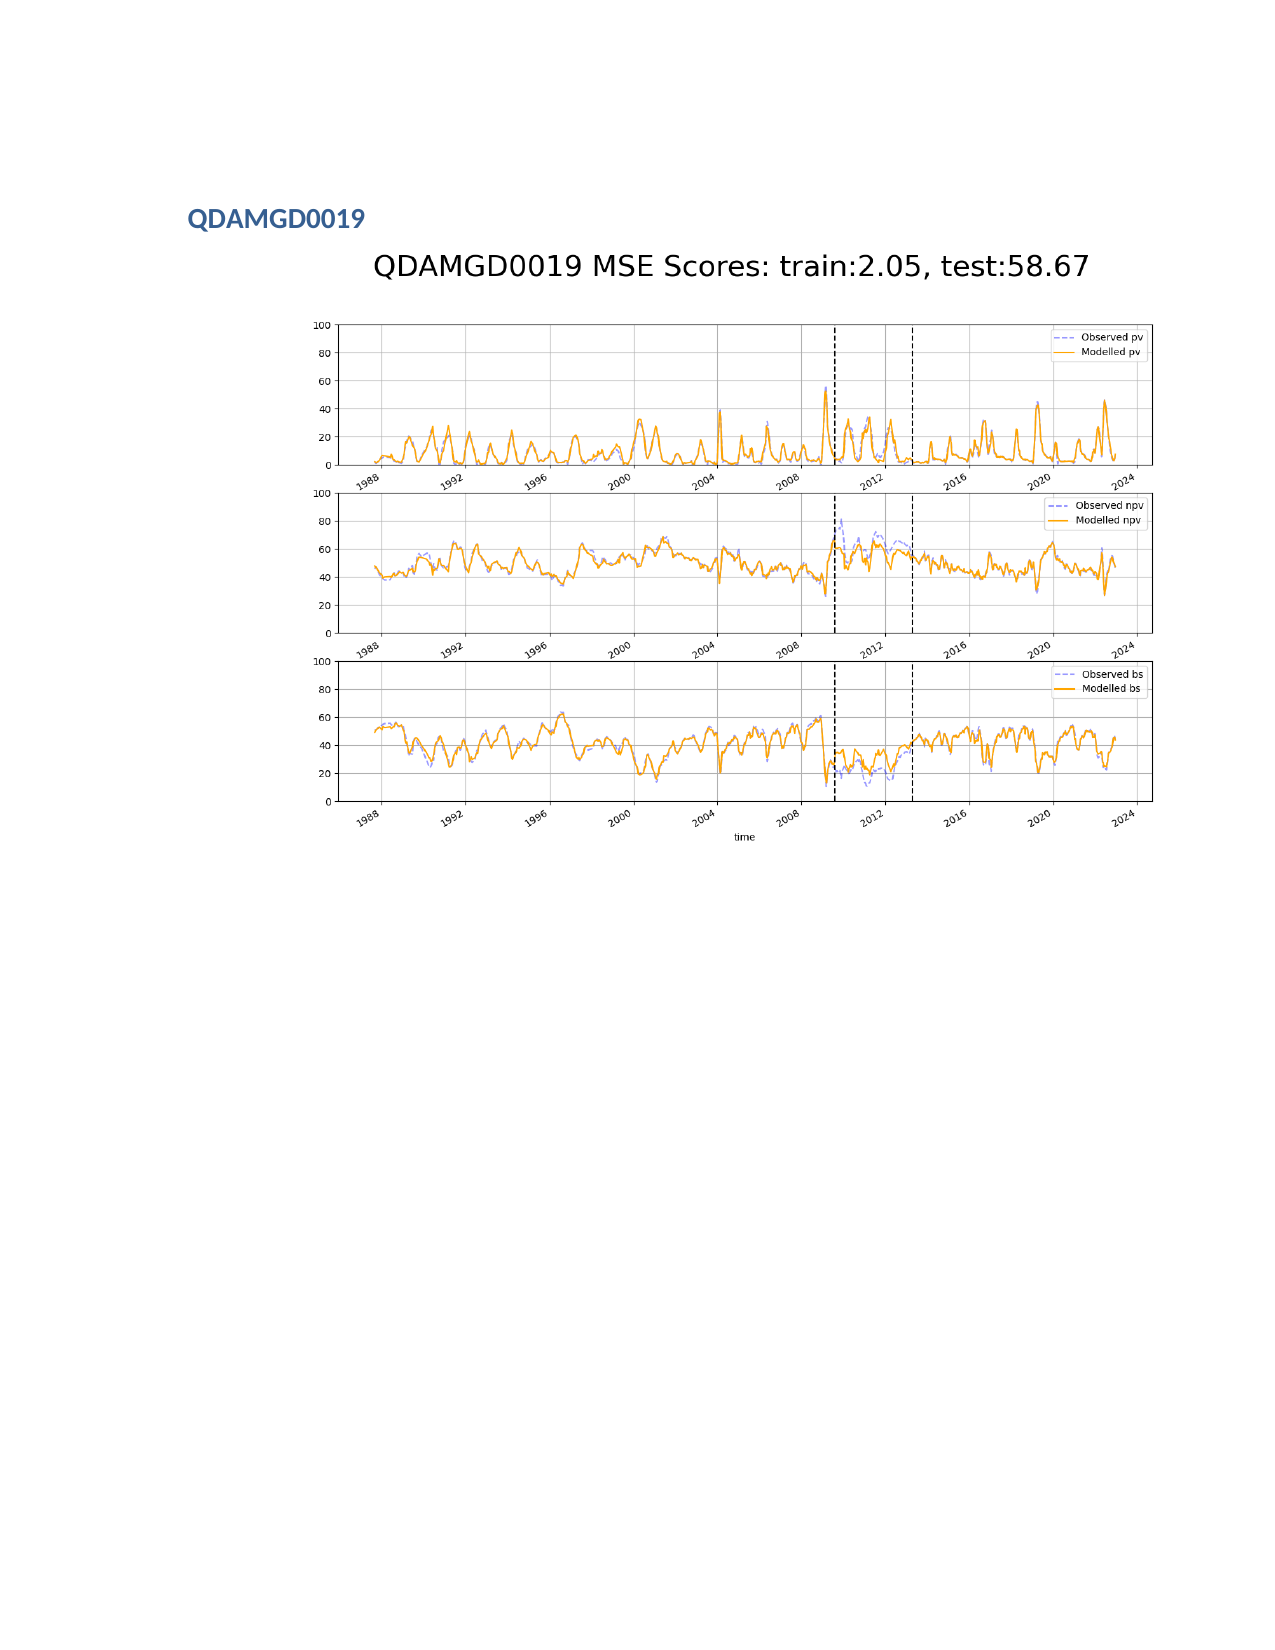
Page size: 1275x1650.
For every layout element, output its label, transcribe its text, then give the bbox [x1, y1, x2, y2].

picture [206, 241, 1257, 941]
subtitle QDAMGD0019 [187, 200, 1087, 236]
